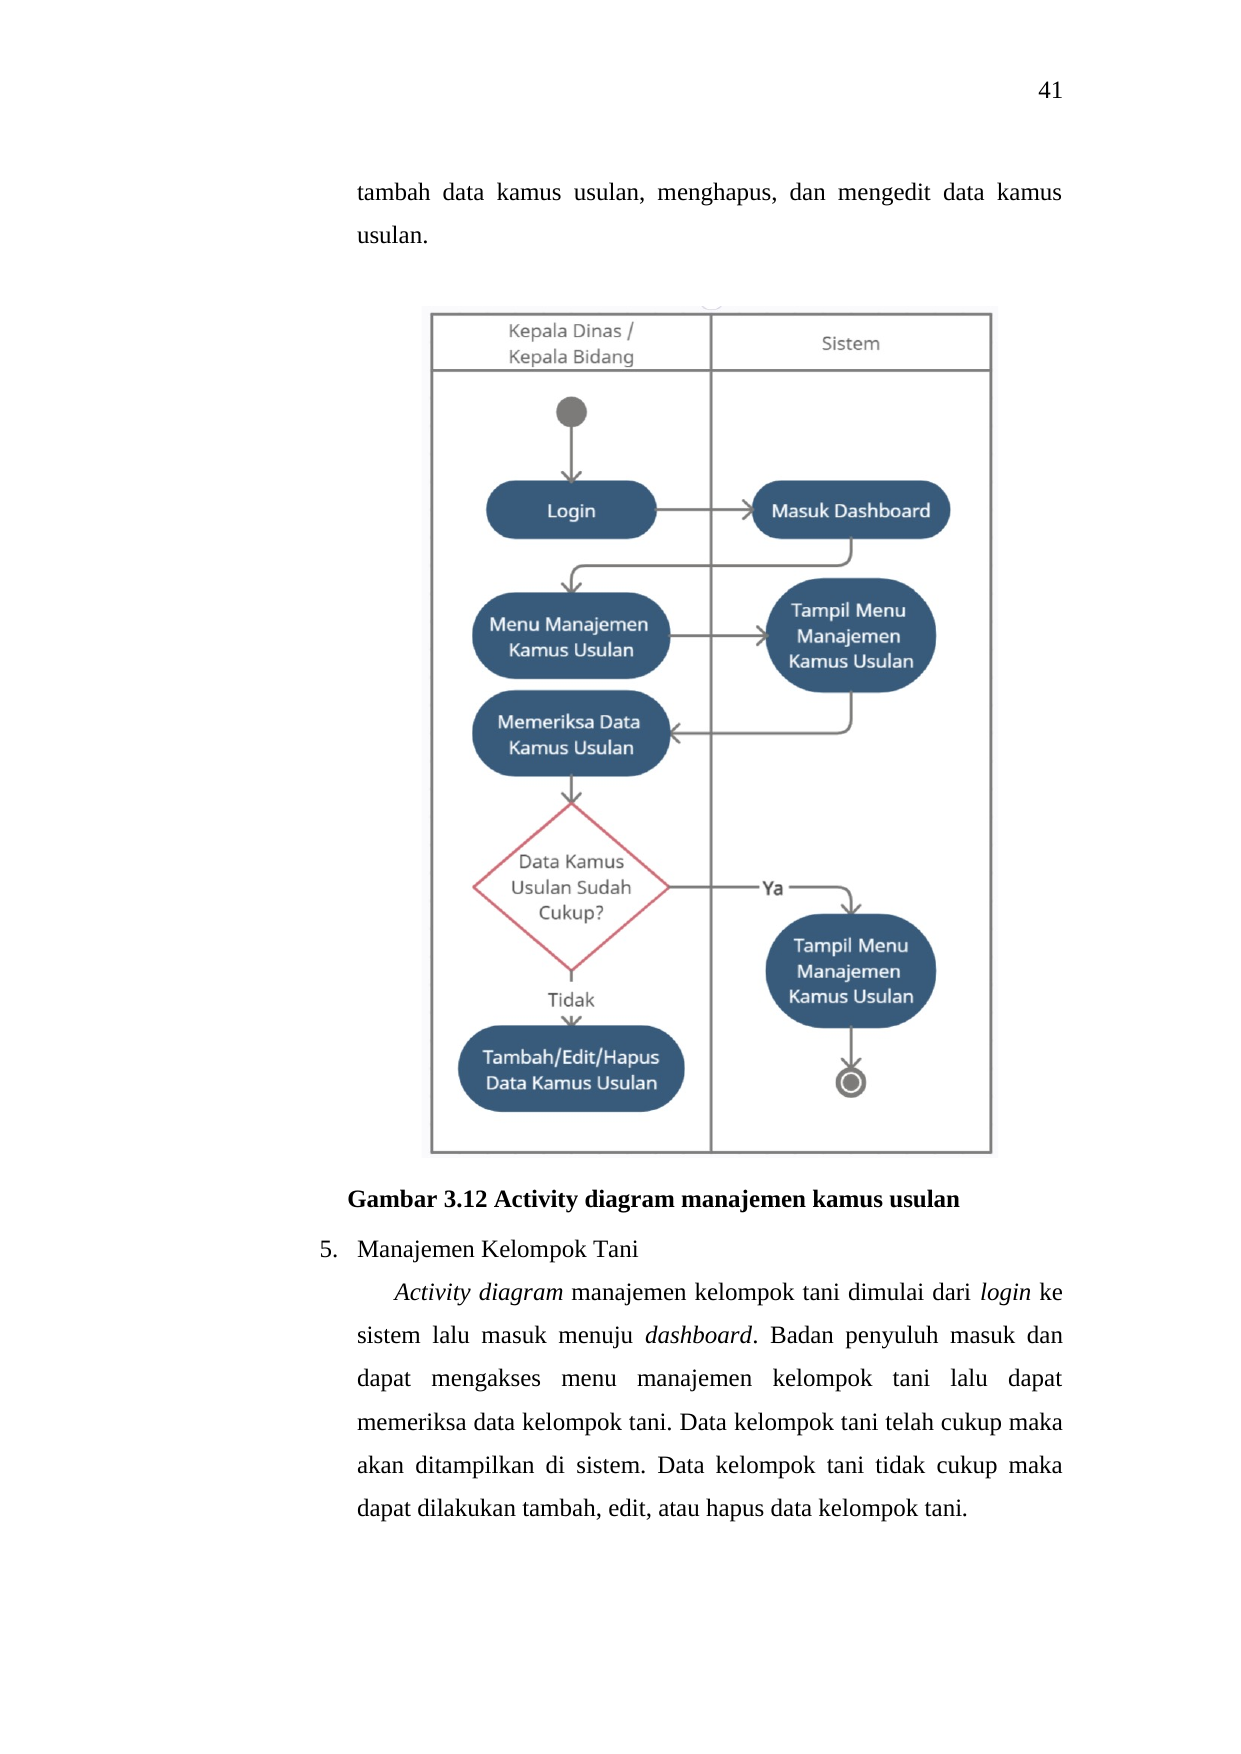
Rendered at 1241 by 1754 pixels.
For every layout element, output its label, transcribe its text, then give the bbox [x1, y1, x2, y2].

list Activity diagram manajemen kelompok tani dimulai dari login ke sistem lalu masuk menuju dashboard. Badan penyuluh masuk dan dapat mengakses menu manajemen kelompok tani lalu dapat memeriksa data kelompok tani. Data kelompok tani telah cukup maka akan ditampilkan di sistem. Data kelompok tani tidak cukup maka dapat dilakukan tambah, edit, atau hapus data kelompok tani. [357, 1277, 1063, 1522]
picture [421, 306, 999, 1158]
list Manajemen Kelompok Tani [319, 1234, 1063, 1263]
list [357, 177, 1063, 249]
